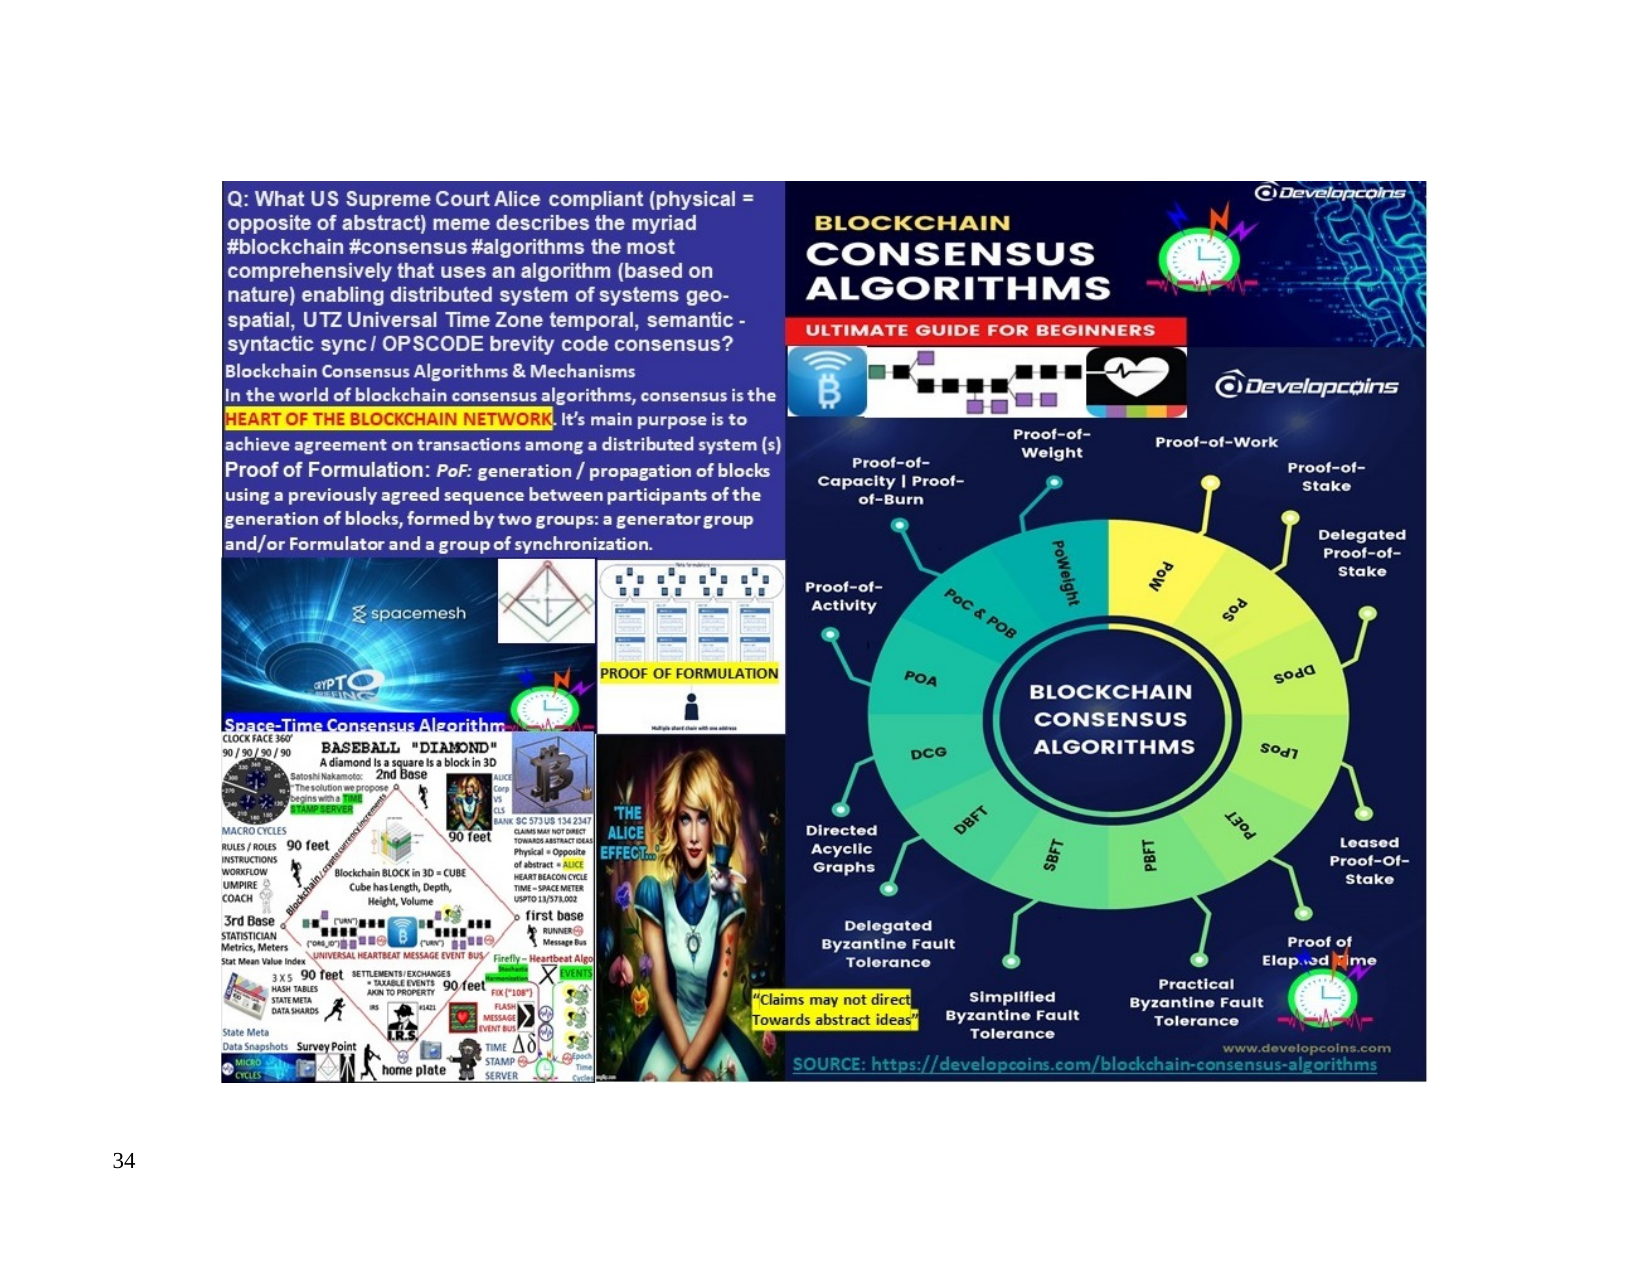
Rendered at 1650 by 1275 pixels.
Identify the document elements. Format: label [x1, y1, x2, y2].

picture [221, 181, 1429, 1083]
